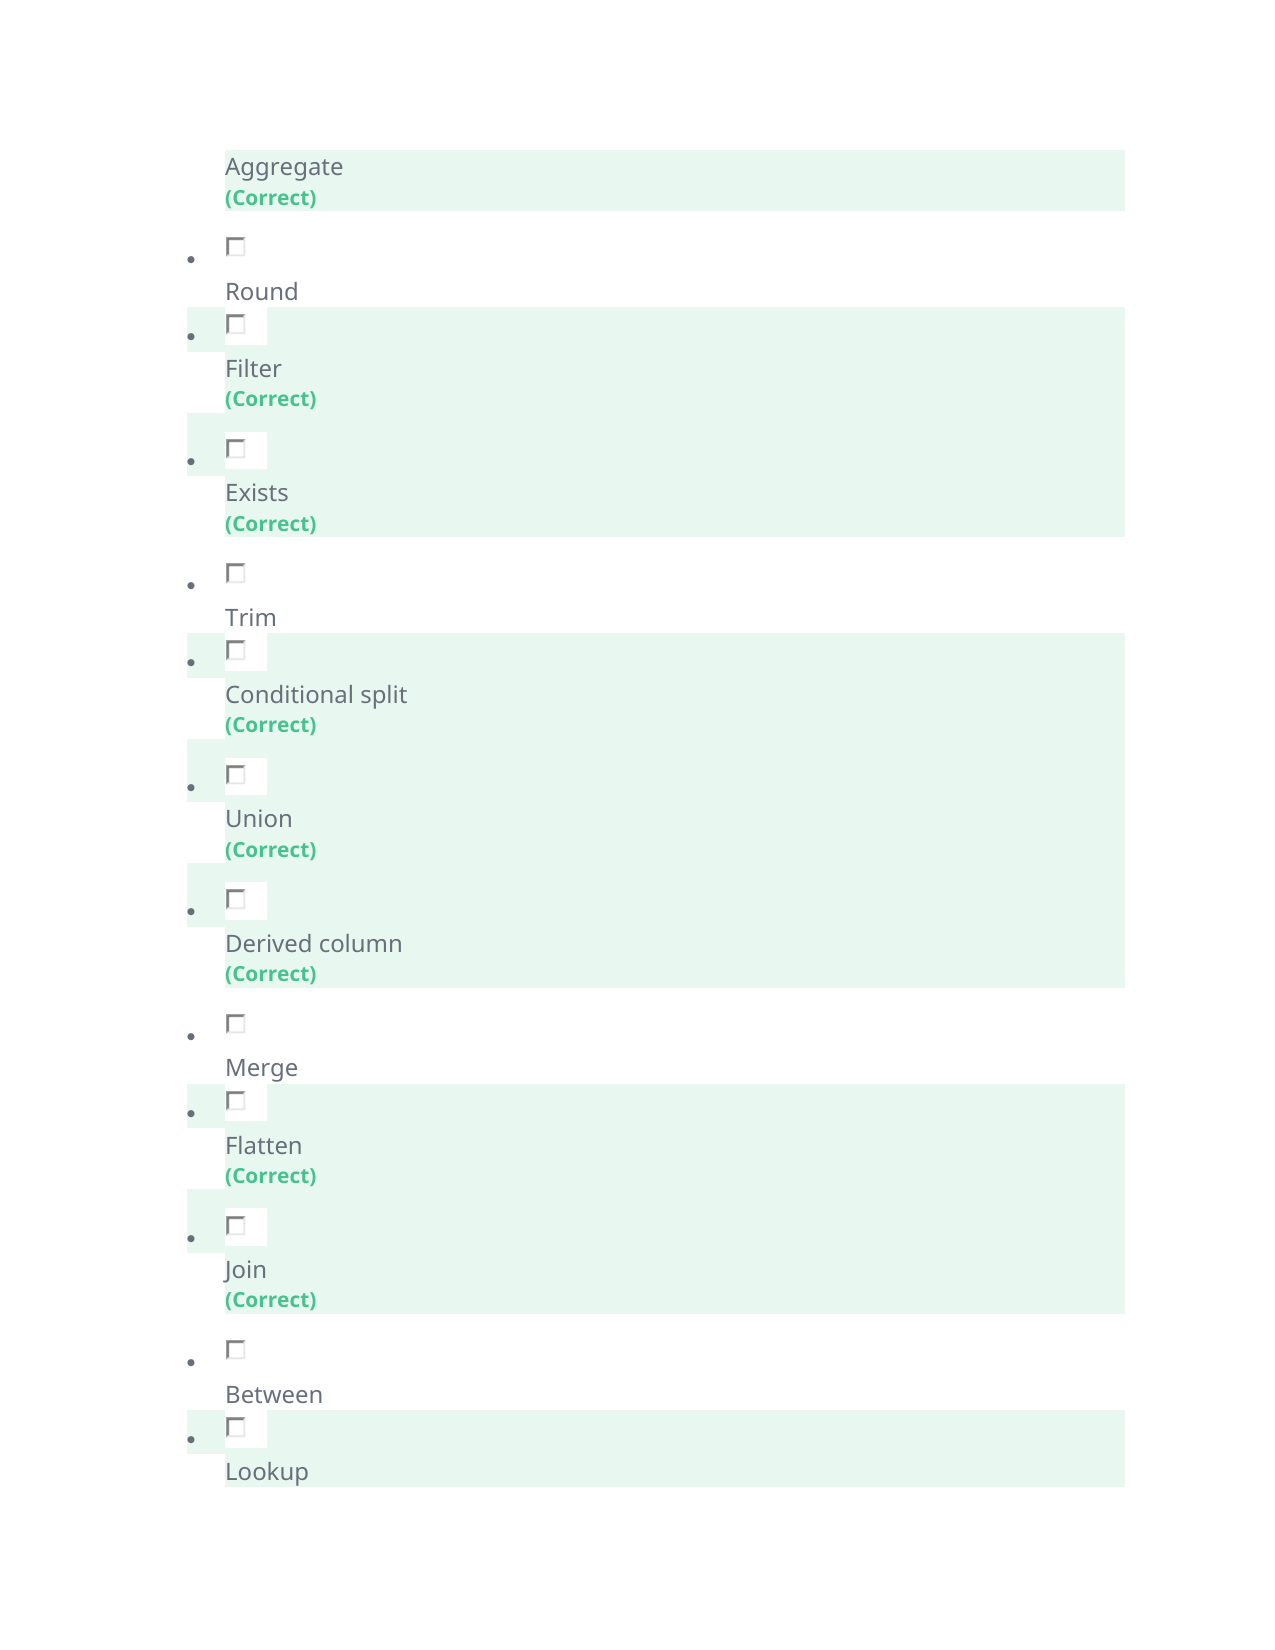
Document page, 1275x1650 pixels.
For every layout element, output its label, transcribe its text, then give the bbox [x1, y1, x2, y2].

text Derived column [225, 927, 1125, 959]
text Lookup [225, 1454, 1125, 1487]
list ​ [187, 1007, 1125, 1051]
list ​ [187, 633, 1125, 678]
text Aggregate [225, 150, 1125, 183]
list ​ [187, 432, 1125, 476]
text Trim [225, 601, 1125, 633]
list ​ [187, 556, 1125, 601]
text Merge [225, 1051, 1125, 1084]
list ​ [187, 230, 1125, 274]
list ​ [187, 1208, 1125, 1253]
list ​ [187, 1410, 1125, 1454]
list ​ [187, 882, 1125, 927]
list ​ [187, 758, 1125, 802]
text (Correct) [225, 509, 1125, 537]
text (Correct) [225, 384, 1125, 413]
text (Correct) [225, 1286, 1125, 1314]
text Flatten [225, 1128, 1125, 1161]
text (Correct) [225, 710, 1125, 739]
list ​ [187, 1084, 1125, 1128]
text Between [225, 1377, 1125, 1410]
list ​ [187, 307, 1125, 352]
text Join [225, 1253, 1125, 1286]
text (Correct) [225, 183, 1125, 211]
text (Correct) [225, 959, 1125, 988]
text (Correct) [225, 1161, 1125, 1189]
text Union [225, 802, 1125, 835]
text Filter [225, 352, 1125, 384]
text (Correct) [225, 835, 1125, 863]
list ​ [187, 1333, 1125, 1377]
text Round [225, 274, 1125, 307]
text Conditional split [225, 678, 1125, 710]
text Exists [225, 476, 1125, 509]
